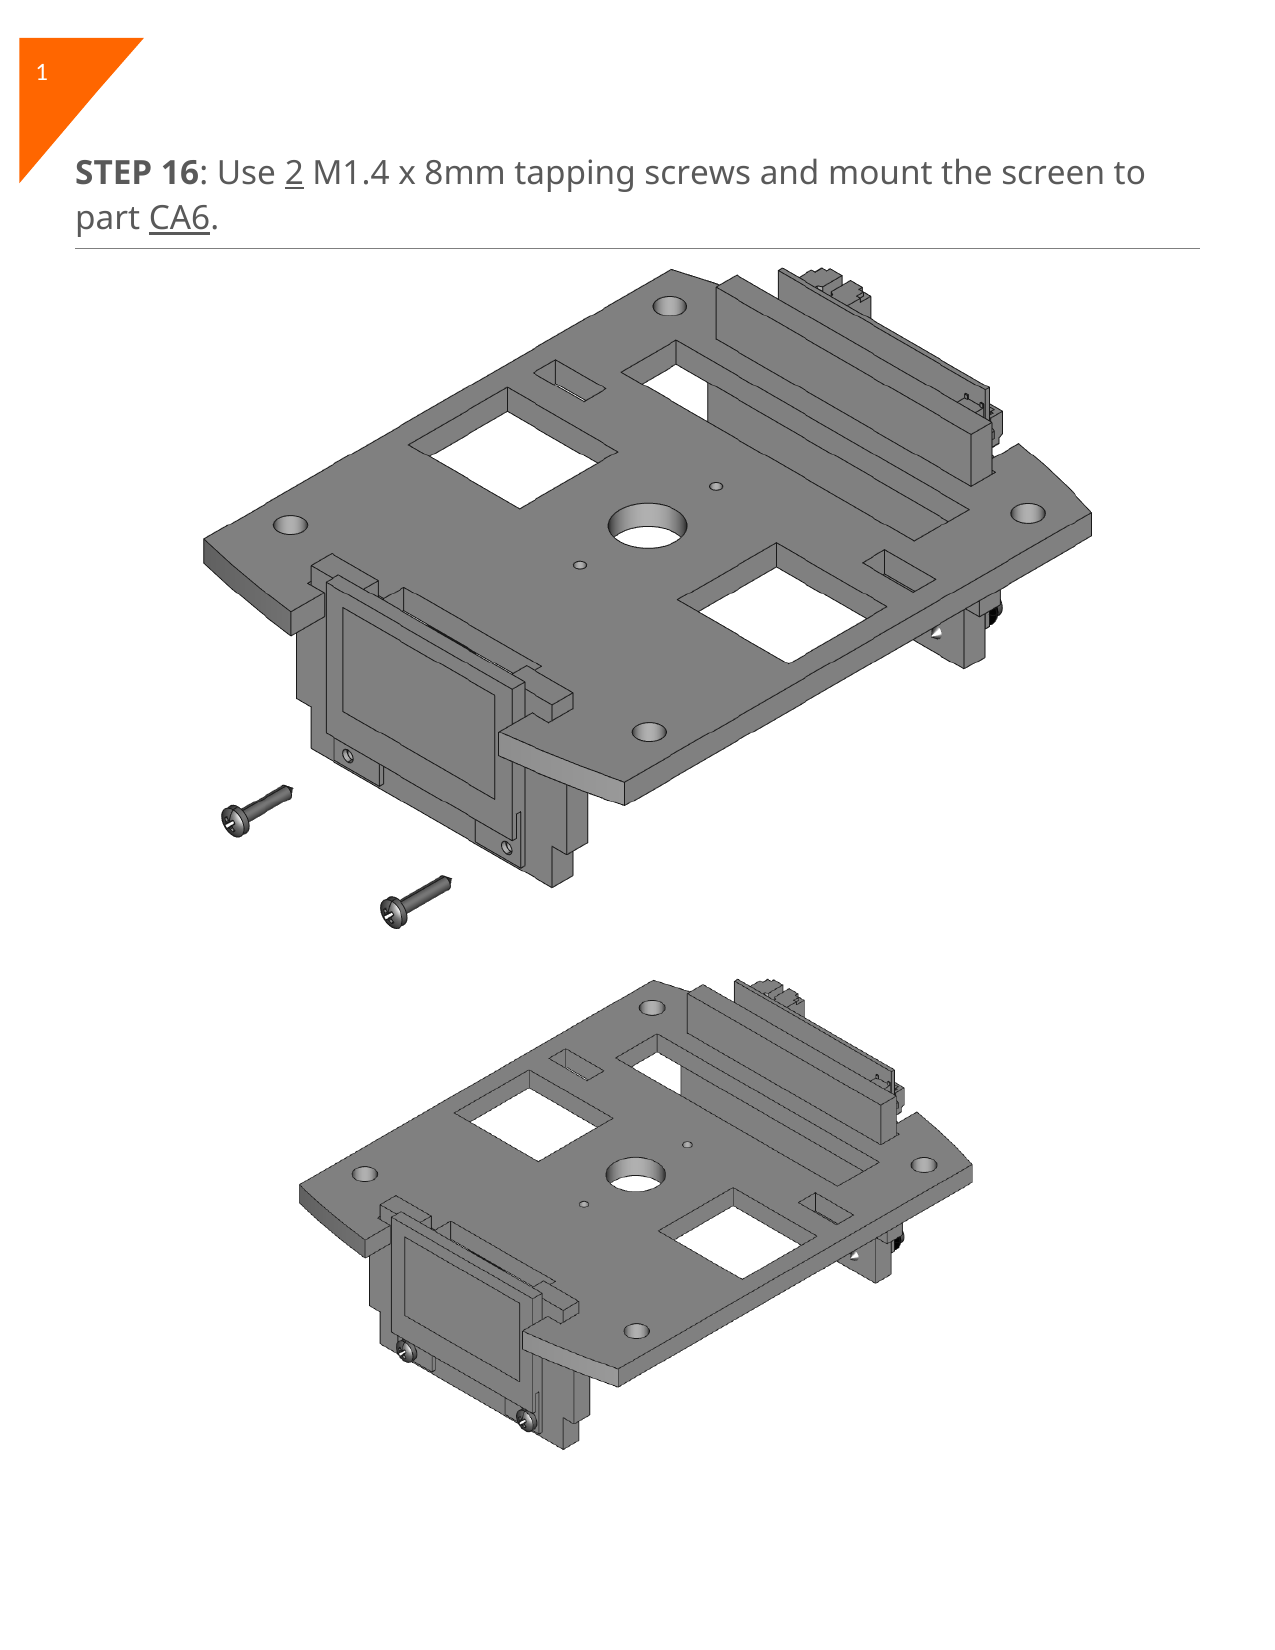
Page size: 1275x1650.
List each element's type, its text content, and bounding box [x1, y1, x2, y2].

picture [290, 959, 985, 1457]
text STEP 16: Use 2 M1.4 x 8mm tapping screws and mount the screen to part CA6. [75, 148, 1200, 248]
picture [167, 249, 1108, 941]
